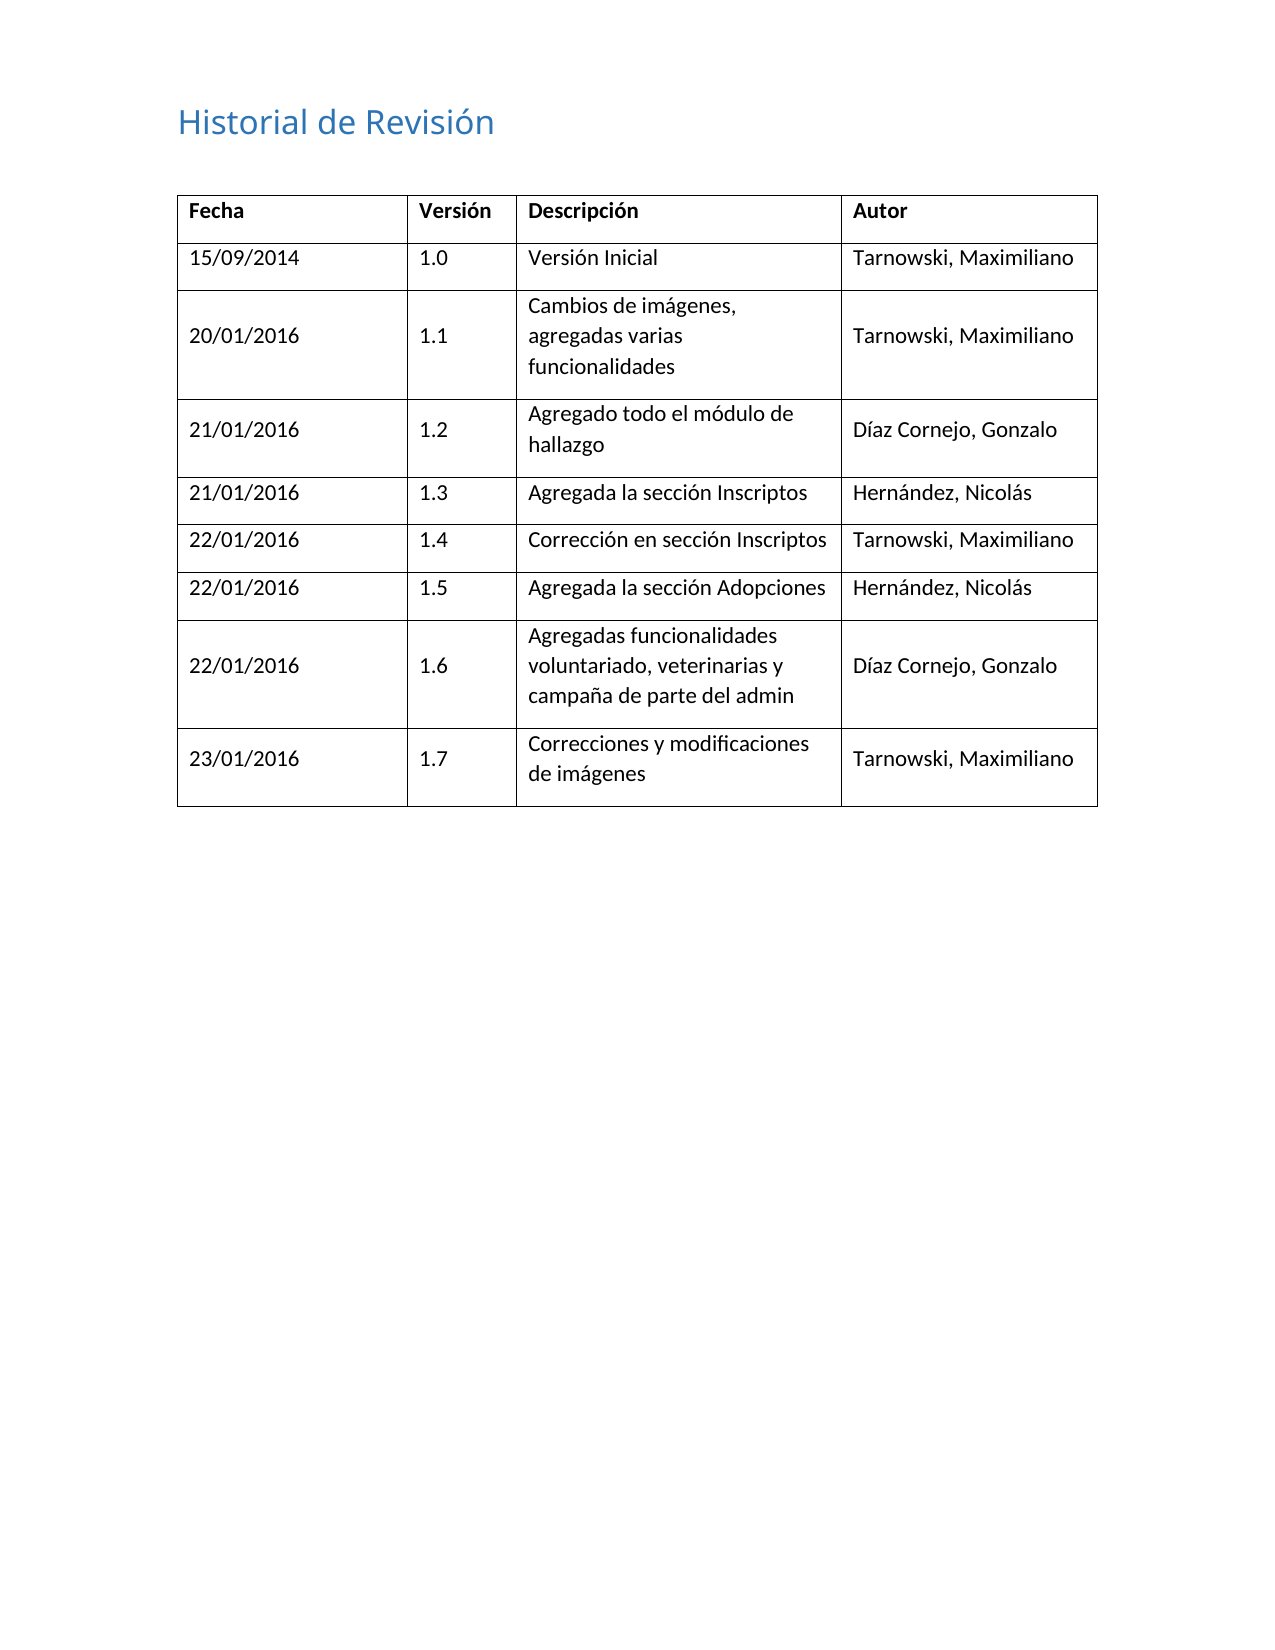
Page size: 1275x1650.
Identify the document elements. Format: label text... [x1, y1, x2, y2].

table_cell 1.4 [408, 525, 516, 572]
table_cell 1.1 [408, 291, 516, 398]
table_cell 1.7 [408, 729, 516, 806]
table_cell Tarnowski, Maximiliano [842, 729, 1097, 806]
table_header Fecha [178, 196, 407, 242]
table_header Descripción [517, 196, 841, 242]
table_cell Agregada la sección Inscriptos [517, 478, 841, 524]
table_cell 1.5 [408, 573, 516, 620]
table_cell 1.6 [408, 621, 516, 728]
table_cell 20/01/2016 [178, 291, 407, 398]
table_cell Tarnowski, Maximiliano [842, 291, 1097, 398]
table_cell 22/01/2016 [178, 621, 407, 728]
table_cell 23/01/2016 [178, 729, 407, 806]
table_cell Agregado todo el módulo de hallazgo [517, 400, 841, 477]
table_cell 1.2 [408, 400, 516, 477]
table_cell Tarnowski, Maximiliano [842, 525, 1097, 572]
table_cell Cambios de imágenes, agregadas varias funcionalidades [517, 291, 841, 398]
table_cell 15/09/2014 [178, 244, 407, 290]
table_cell Díaz Cornejo, Gonzalo [842, 621, 1097, 728]
table_cell Hernández, Nicolás [842, 478, 1097, 524]
table_header Autor [842, 196, 1097, 242]
table_cell Correcciones y modificaciones de imágenes [517, 729, 841, 806]
table_cell 22/01/2016 [178, 573, 407, 620]
table_cell Díaz Cornejo, Gonzalo [842, 400, 1097, 477]
table_cell Corrección en sección Inscriptos [517, 525, 841, 572]
table_cell Tarnowski, Maximiliano [842, 244, 1097, 290]
table_cell Agregada la sección Adopciones [517, 573, 841, 620]
table_cell 1.3 [408, 478, 516, 524]
table_cell Versión Inicial [517, 244, 841, 290]
table_cell Hernández, Nicolás [842, 573, 1097, 620]
table_cell 21/01/2016 [178, 400, 407, 477]
table_cell 22/01/2016 [178, 525, 407, 572]
table_cell 1.0 [408, 244, 516, 290]
table_header Versión [408, 196, 516, 242]
table_cell 21/01/2016 [178, 478, 407, 524]
table_cell Agregadas funcionalidades voluntariado, veterinarias y campaña de parte del admin [517, 621, 841, 728]
subtitle Historial de Revisión [177, 99, 1098, 144]
